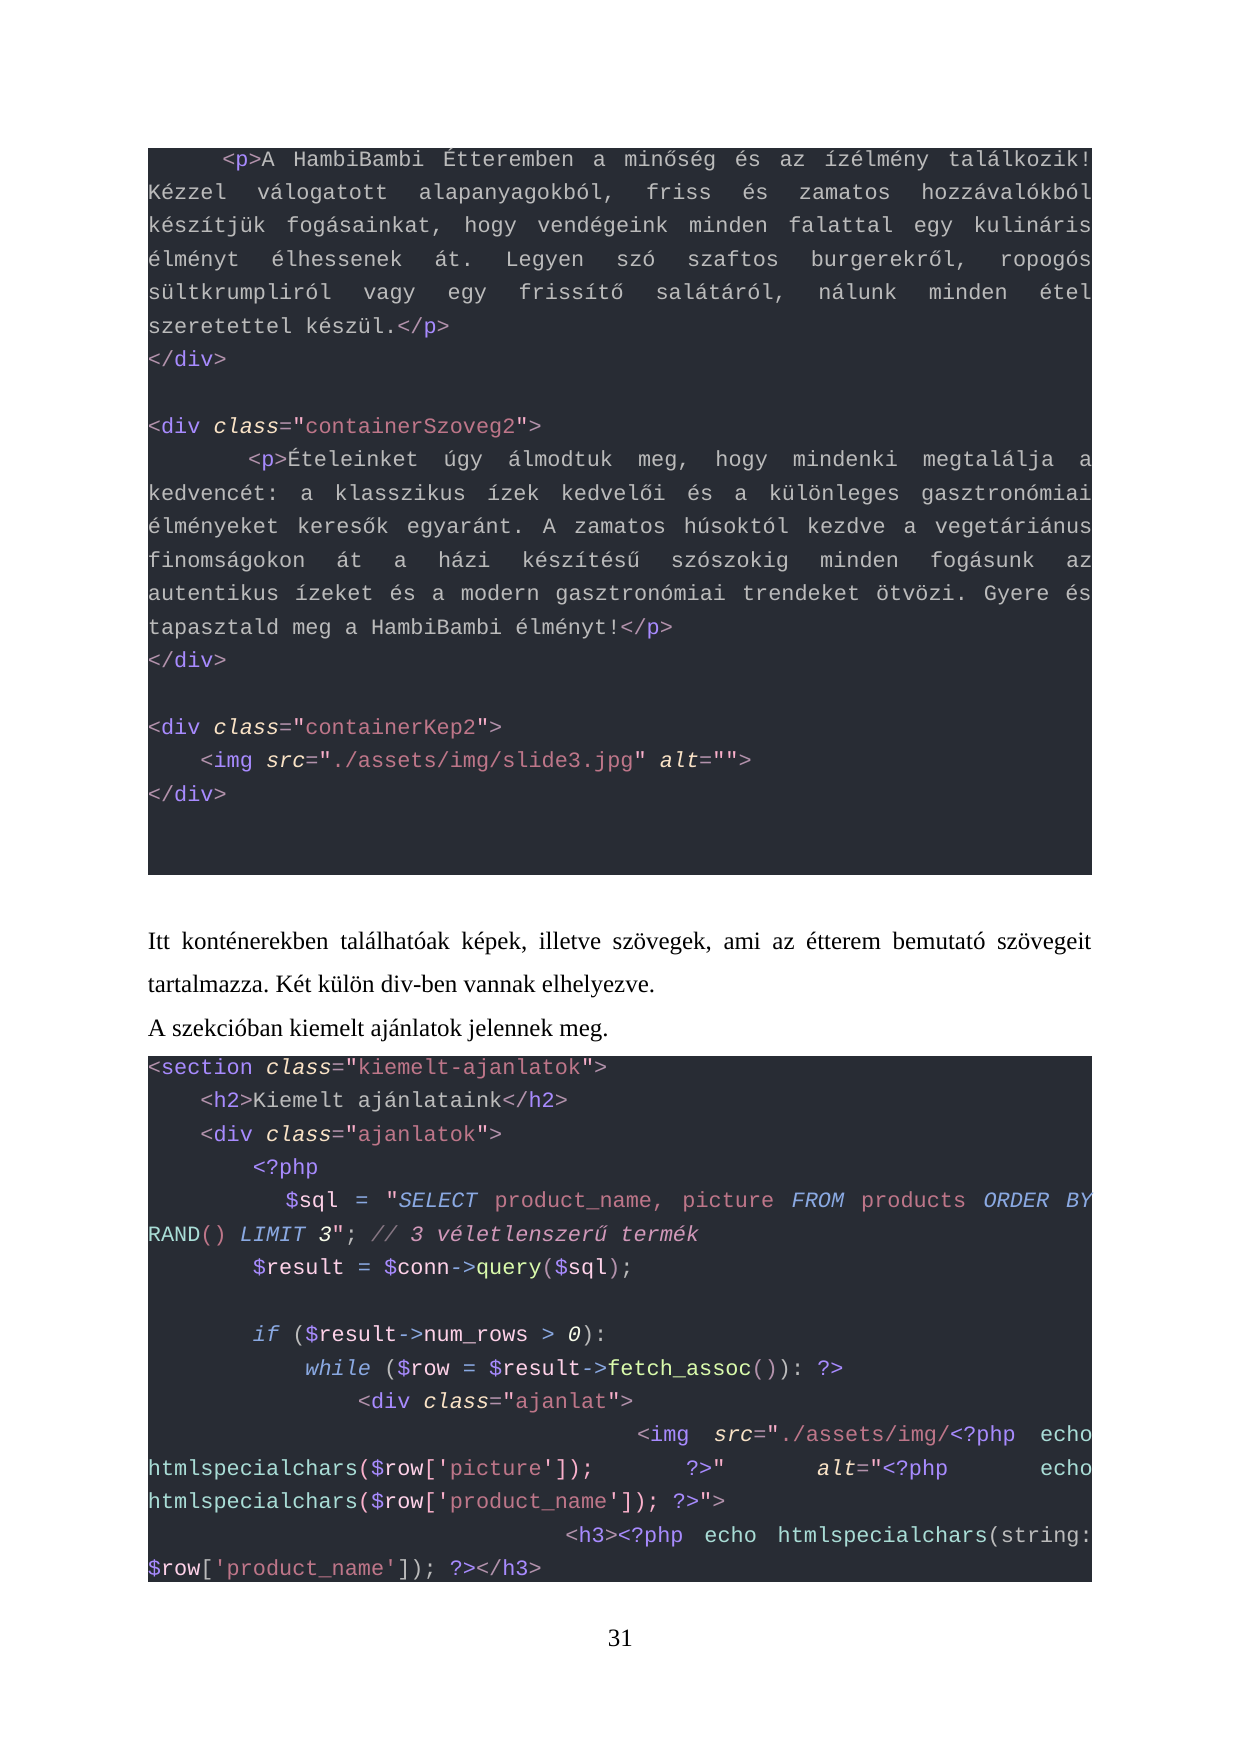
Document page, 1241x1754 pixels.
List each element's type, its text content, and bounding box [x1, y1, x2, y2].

text <h2>Kiemelt ajánlataink</h2> [148, 1089, 1092, 1114]
text <div class="ajanlat"> [148, 1390, 1092, 1415]
text <div class="ajanlatok"> [148, 1123, 1092, 1147]
text $sql = "SELECT product_name, picture FROM products ORDER BY RAND() LIMIT 3"; // 3 véletlenszerű termék [148, 1189, 1092, 1248]
text <img src="./assets/img/<?php echo htmlspecialchars($row['picture']); ?>" alt="<?php echo htmlspecialchars($row['product_name']); ?>"> [148, 1424, 1092, 1515]
text $result = $conn->query($sql); [148, 1256, 1092, 1281]
text </div> [148, 783, 1092, 808]
text <h3><?php echo htmlspecialchars(string: $row['product_name']); ?></h3> [148, 1524, 1092, 1582]
text <?php [148, 1156, 1092, 1181]
text <p>A HambiBambi Étteremben a minőség és az ízélmény találkozik! Kézzel válogatott alapanyagokból, friss és zamatos hozzávalókból készítjük fogásainkat, hogy vendégeink minden falattal egy kulináris élményt élhessenek át. Legyen szó szaftos burgerekről, ropogós sültkrumpliról vagy egy frissítő salátáról, nálunk minden étel szeretettel készül.</p> [148, 148, 1092, 340]
text Itt konténerekben találhatóak képek, illetve szövegek, ami az étterem bemutató szövegeit tartalmazza. Két külön div-ben vannak elhelyezve. [148, 926, 1092, 998]
text <div class="containerSzoveg2"> [148, 415, 1092, 440]
text <section class="kiemelt-ajanlatok"> [148, 1056, 1092, 1081]
text <div class="containerKep2"> [148, 716, 1092, 741]
text </div> [148, 649, 1092, 674]
text A szekcióban kiemelt ajánlatok jelennek meg. [148, 1013, 1092, 1041]
text <p>Ételeinket úgy álmodtuk meg, hogy mindenki megtalálja a kedvencét: a klasszikus ízek kedvelői és a különleges gasztronómiai élményeket keresők egyaránt. A zamatos húsoktól kezdve a vegetáriánus finomságokon át a házi készítésű szószokig minden fogásunk az autentikus ízeket és a modern gasztronómiai trendeket ötvözi. Gyere és tapasztald meg a HambiBambi élményt!</p> [148, 449, 1092, 641]
text while ($row = $result->fetch_assoc()): ?> [148, 1357, 1092, 1382]
text if ($result->num_rows > 0): [148, 1323, 1092, 1348]
text <img src="./assets/img/slide3.jpg" alt=""> [148, 749, 1092, 774]
text </div> [148, 348, 1092, 373]
